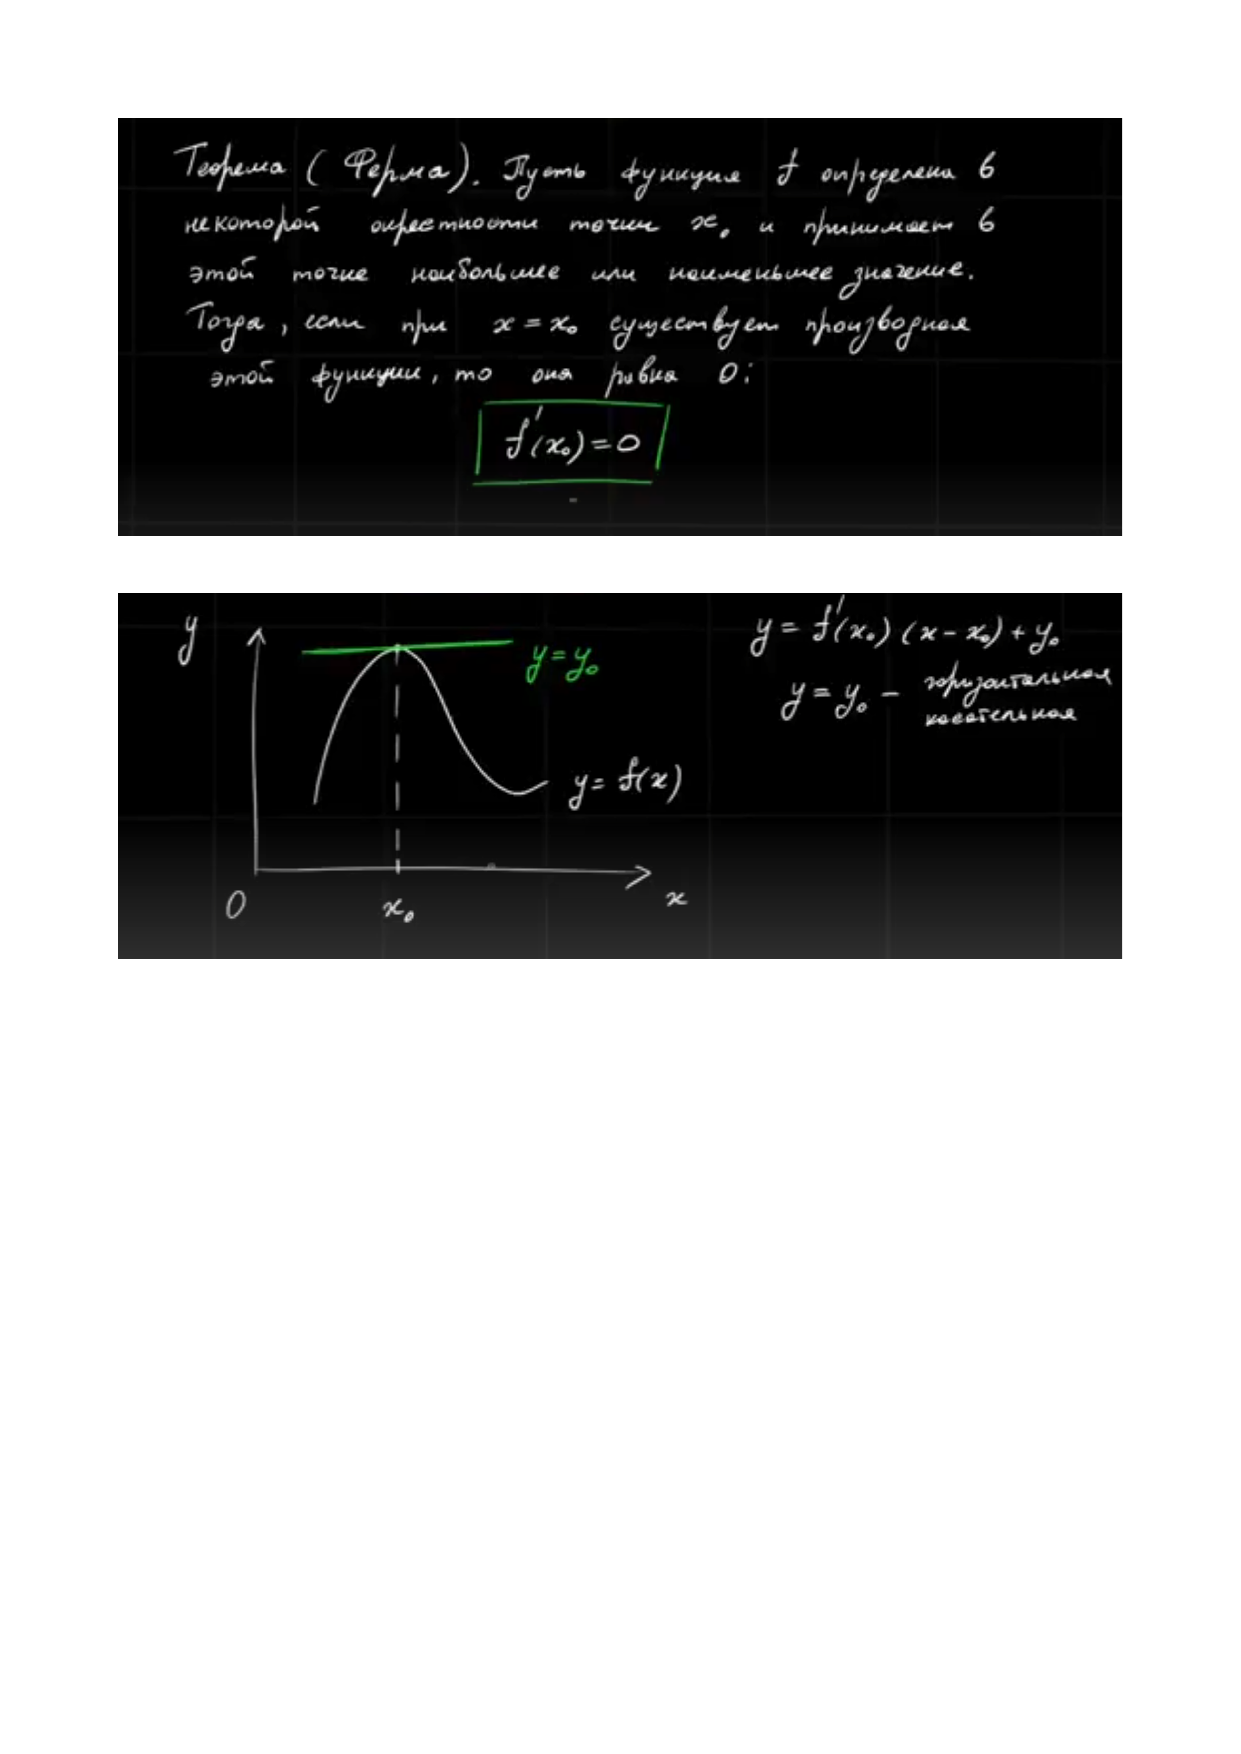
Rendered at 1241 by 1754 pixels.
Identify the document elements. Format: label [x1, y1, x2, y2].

picture [118, 593, 1123, 959]
picture [118, 118, 1123, 536]
